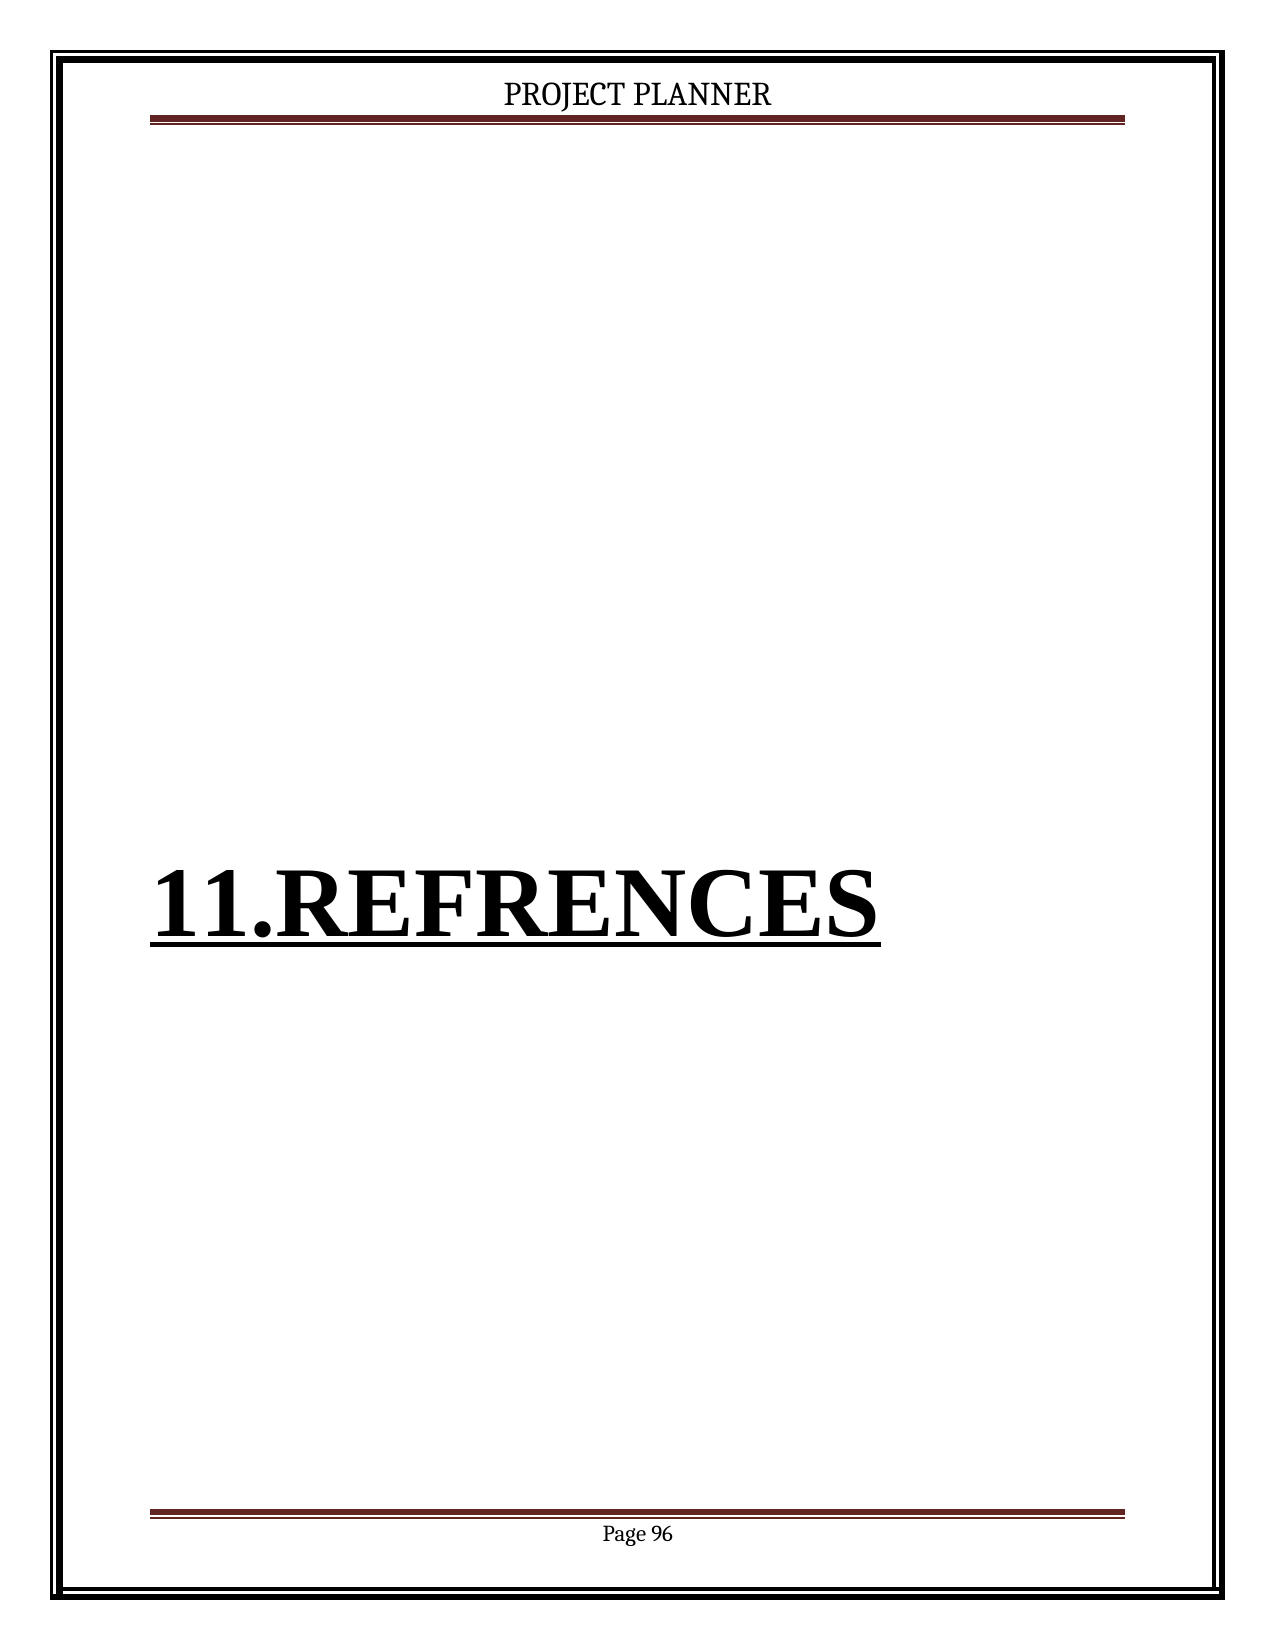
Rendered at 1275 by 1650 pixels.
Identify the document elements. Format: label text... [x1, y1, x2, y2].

text 11.REFRENCES [150, 843, 1125, 958]
